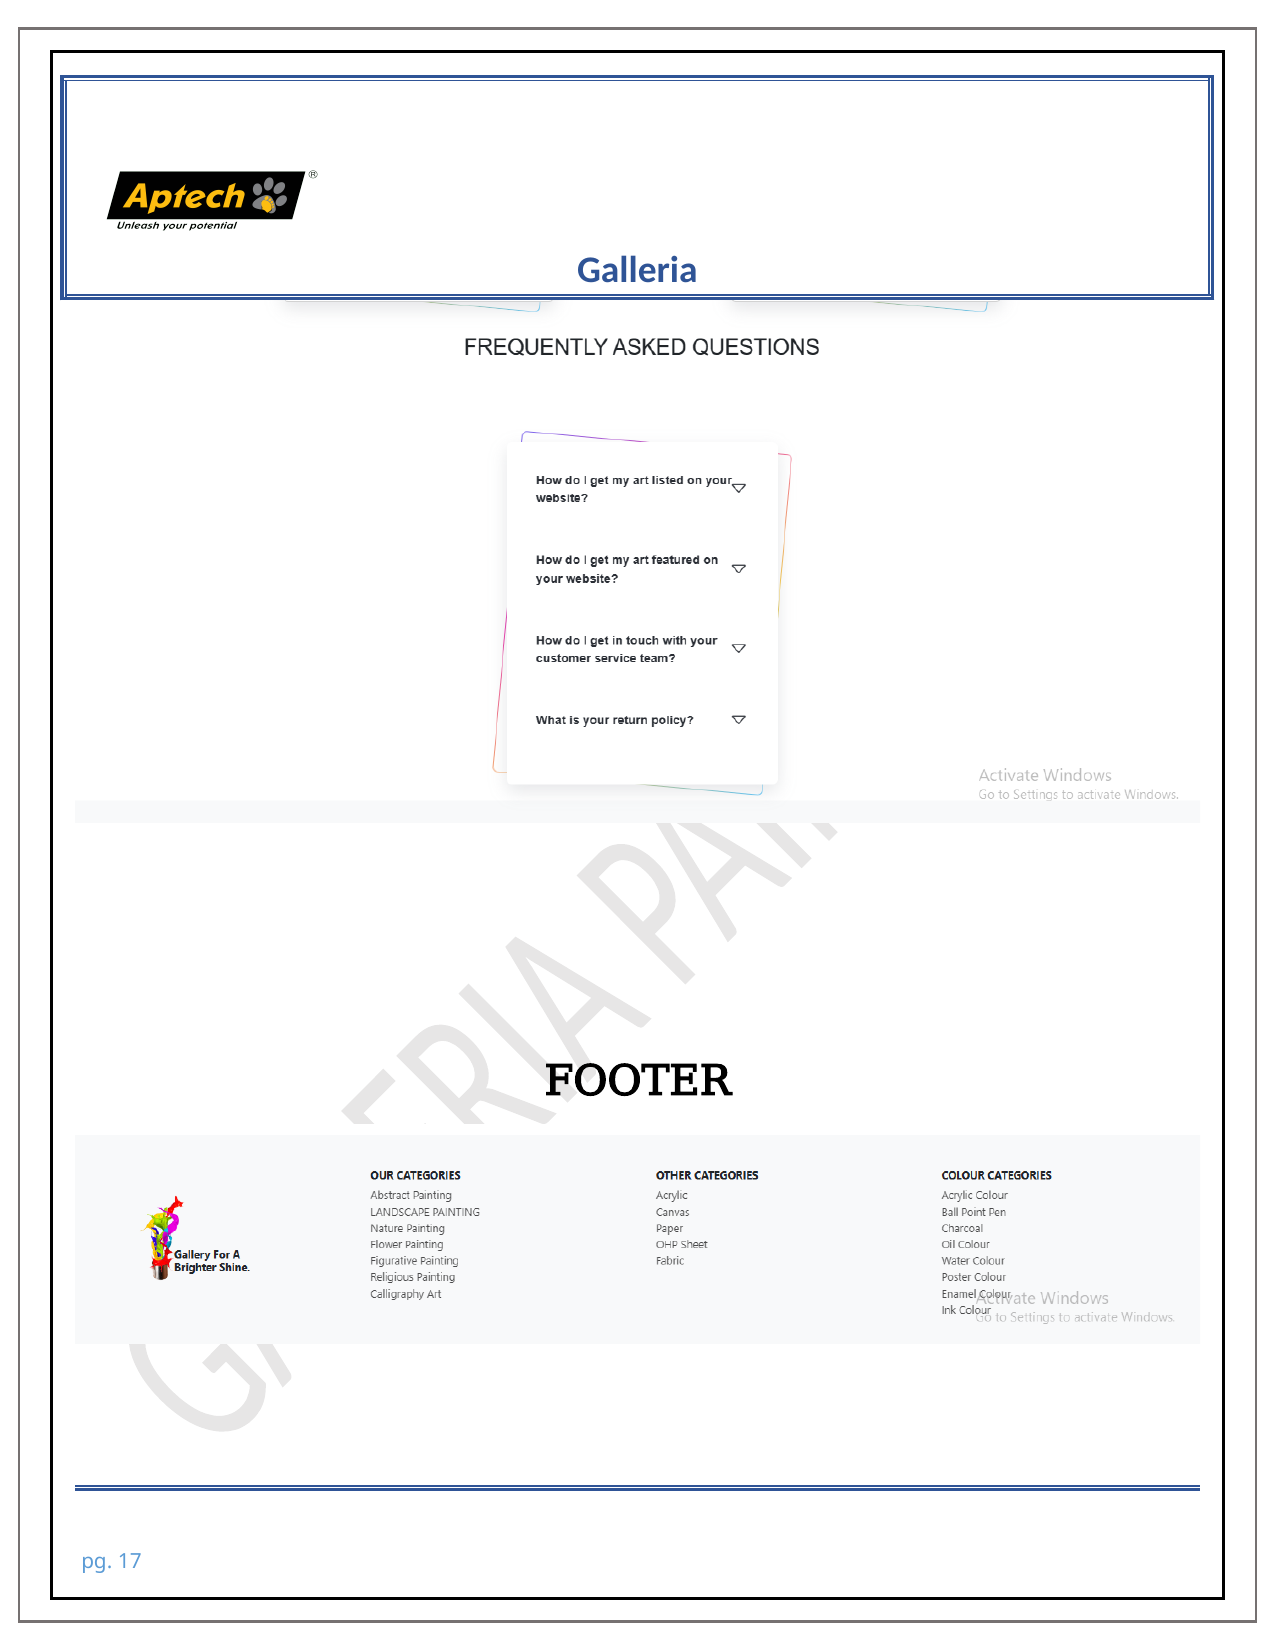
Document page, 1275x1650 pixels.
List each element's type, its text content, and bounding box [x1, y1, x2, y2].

picture [75, 300, 1200, 823]
text FOOTER [75, 1053, 1200, 1103]
picture [75, 1124, 1200, 1344]
picture [75, 118, 349, 283]
